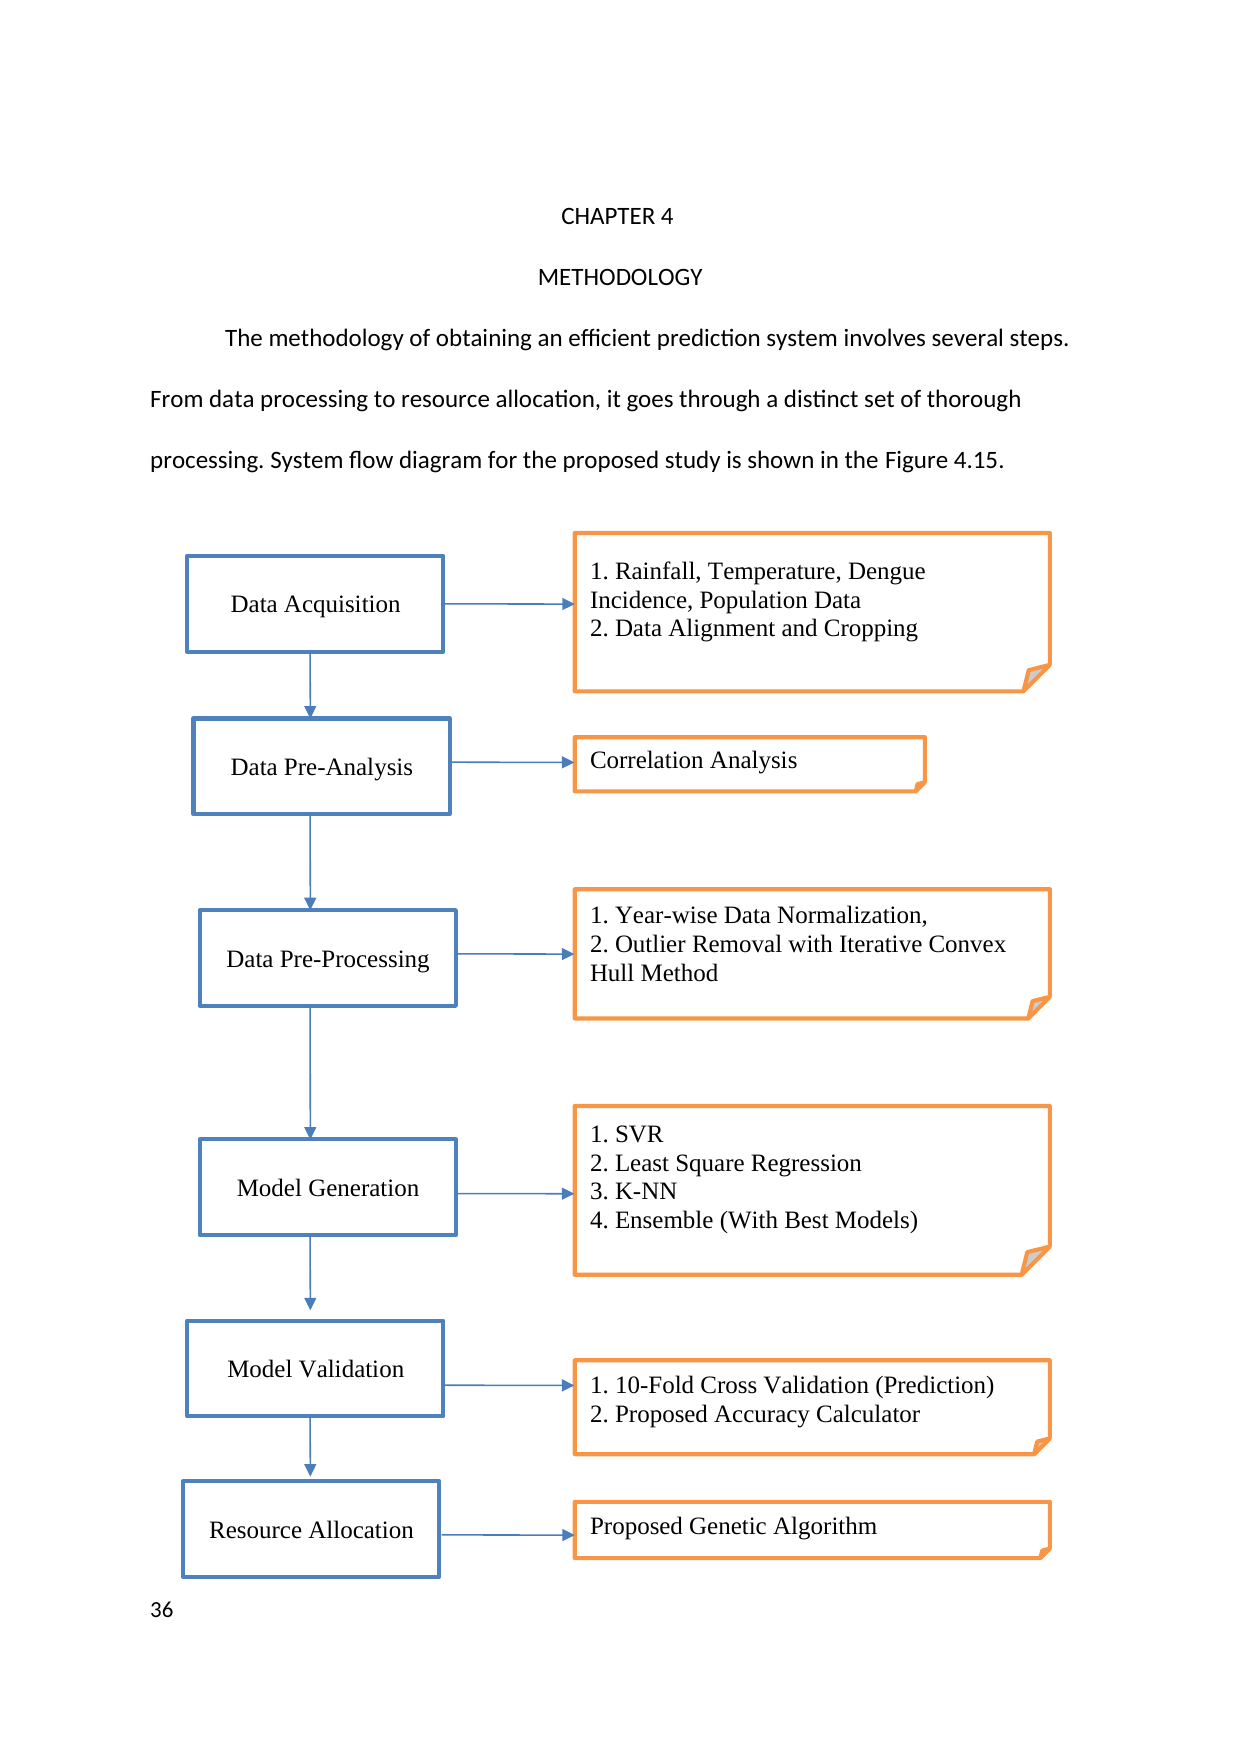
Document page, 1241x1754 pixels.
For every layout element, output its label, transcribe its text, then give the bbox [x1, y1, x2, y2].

subtitle METHODOLOGY [150, 200, 1090, 292]
